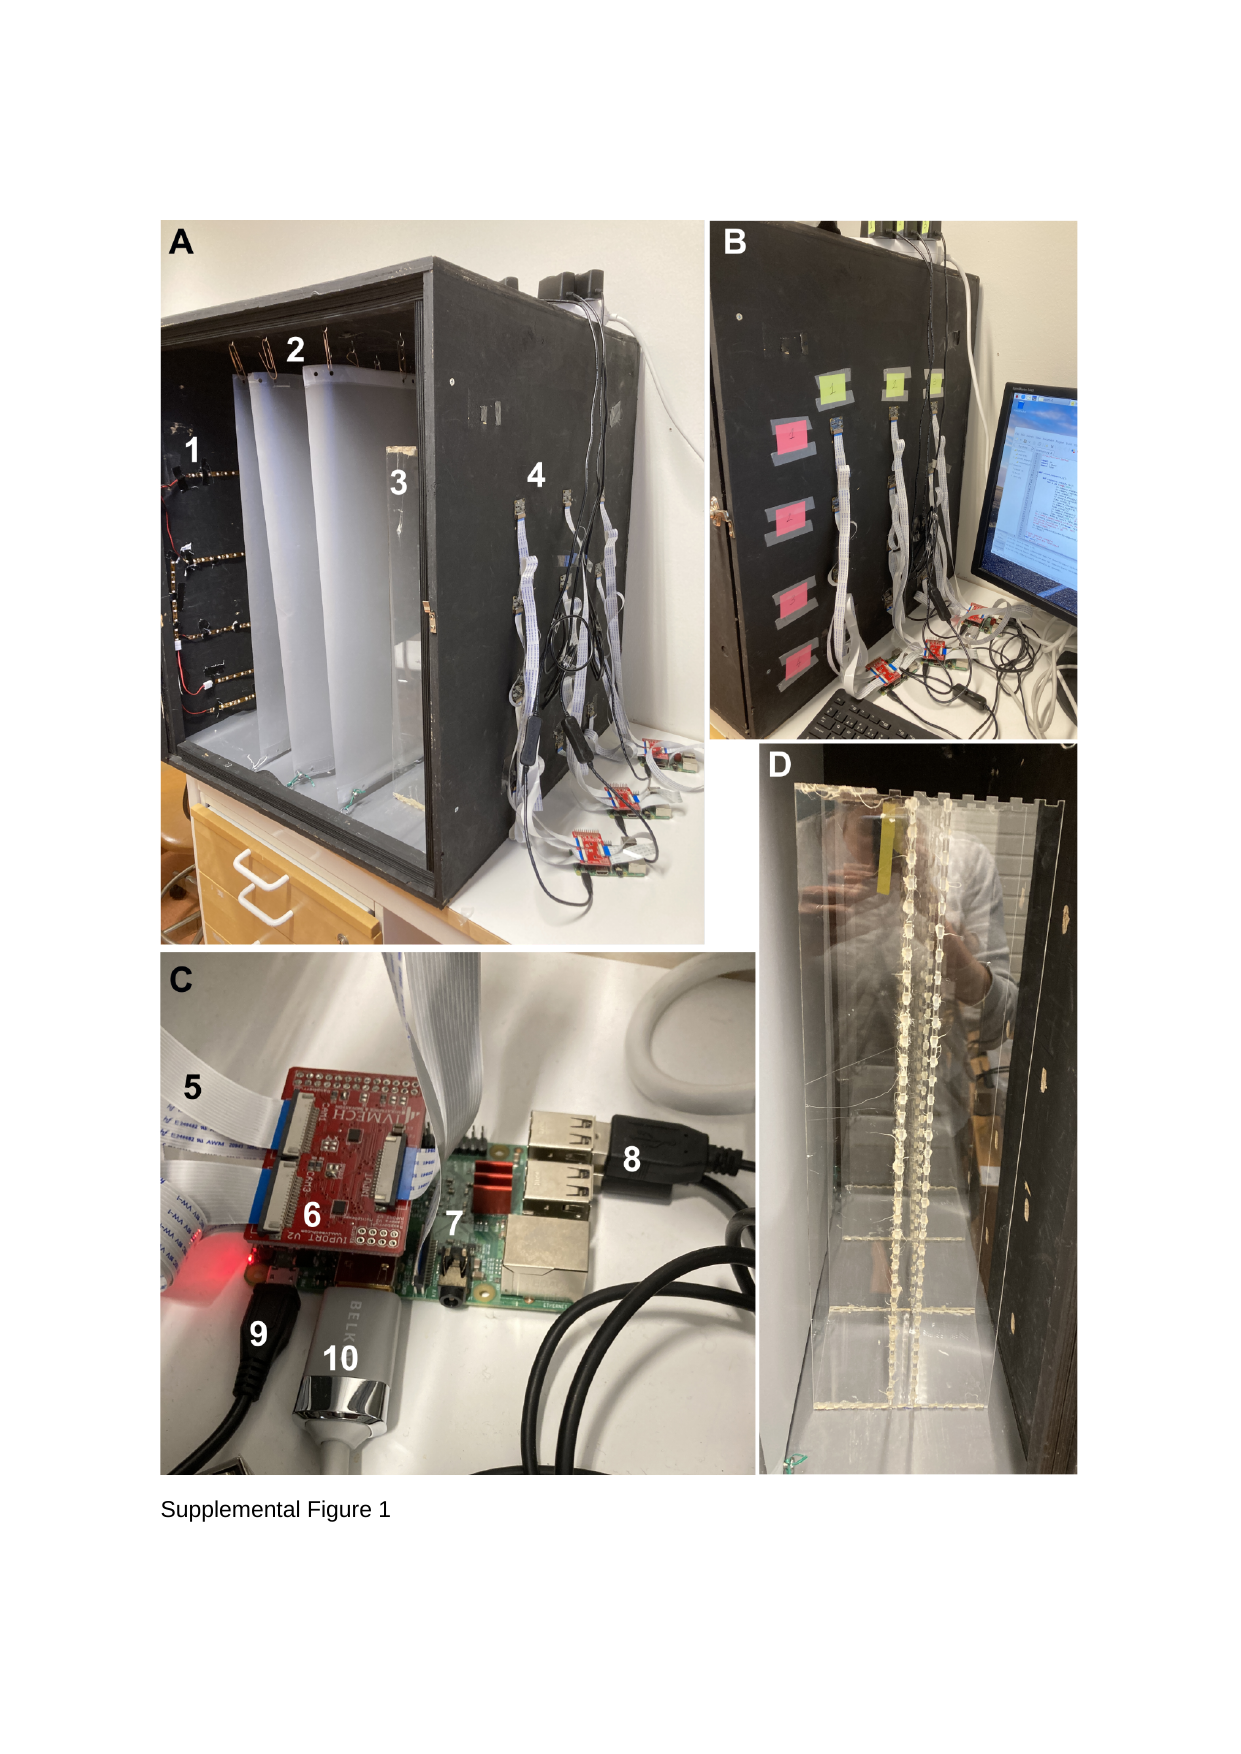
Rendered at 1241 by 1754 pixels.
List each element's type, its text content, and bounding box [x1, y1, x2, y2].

table_cell Supplemental Figure 1 [150, 1485, 1091, 1533]
picture [160, 220, 1078, 1475]
table_header [150, 210, 1091, 1485]
